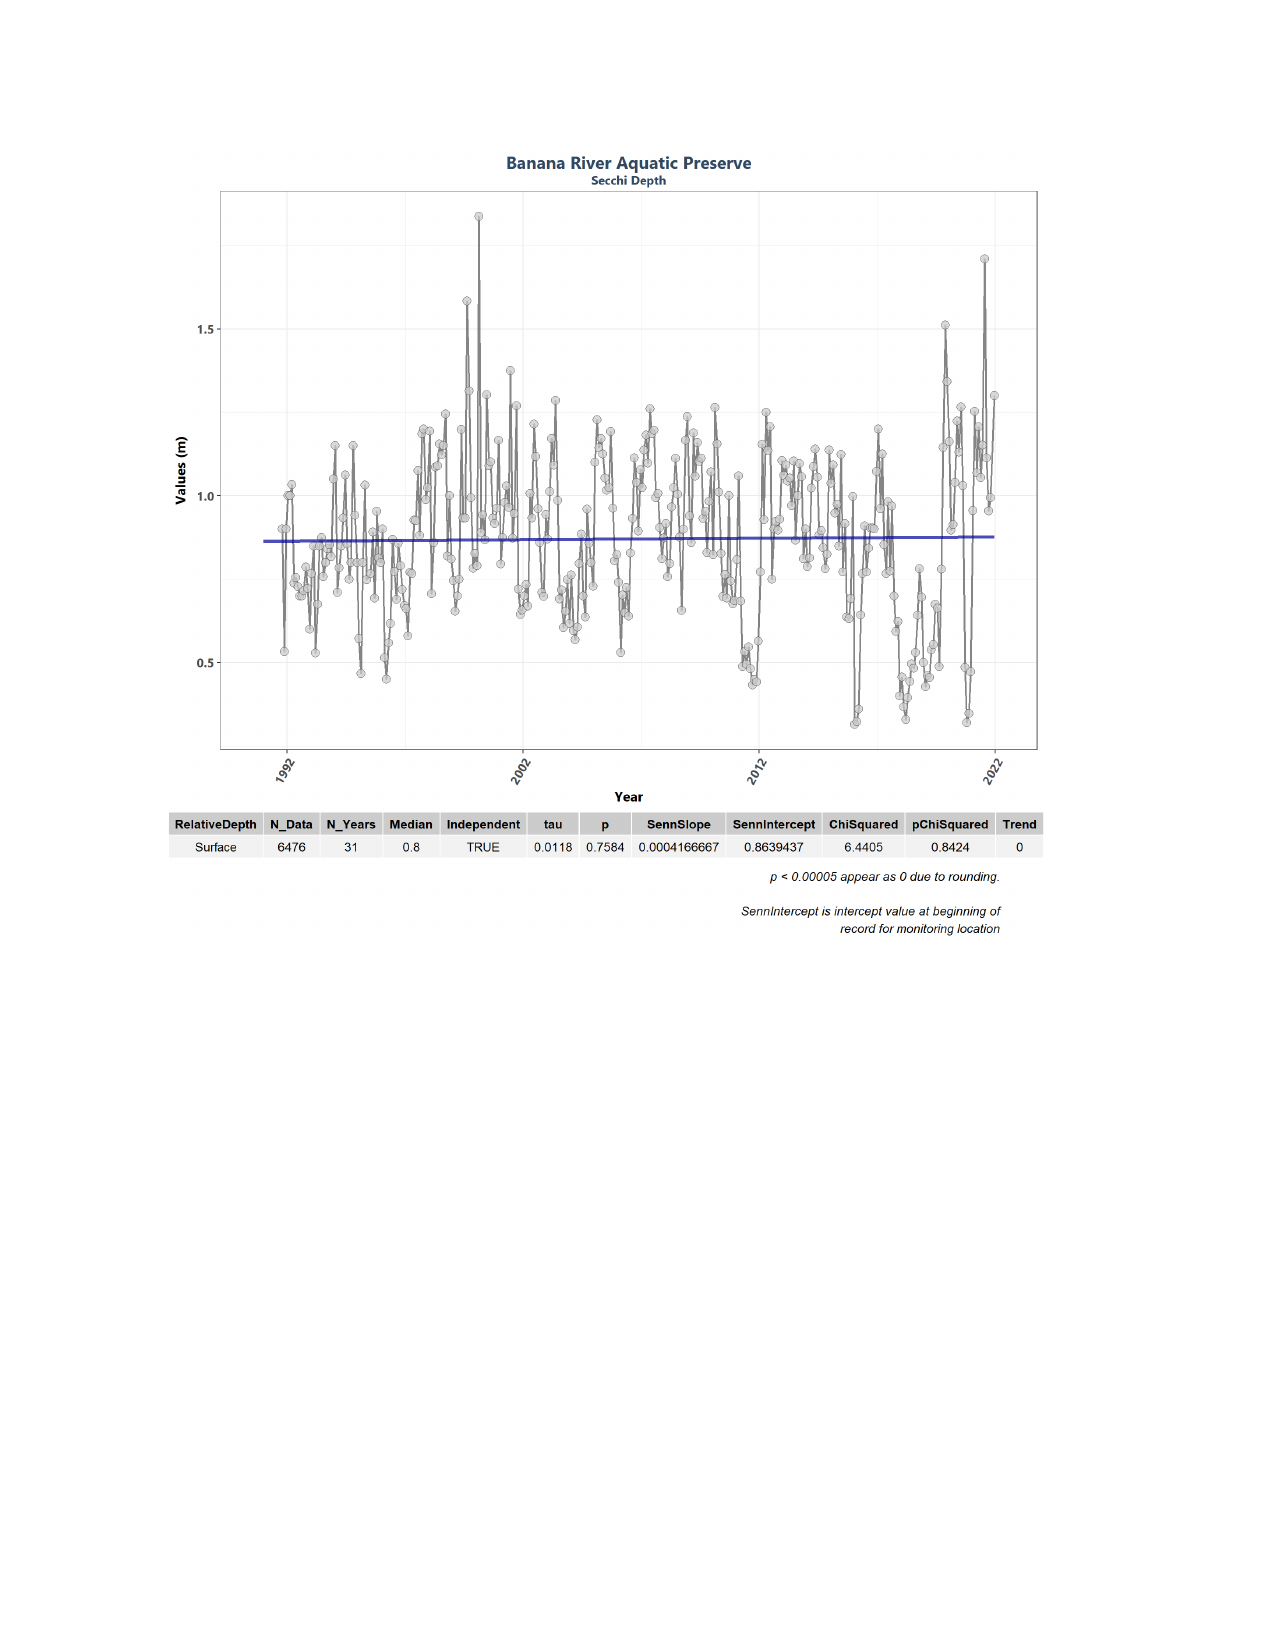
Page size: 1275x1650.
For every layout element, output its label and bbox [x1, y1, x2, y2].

picture [168, 150, 1044, 938]
